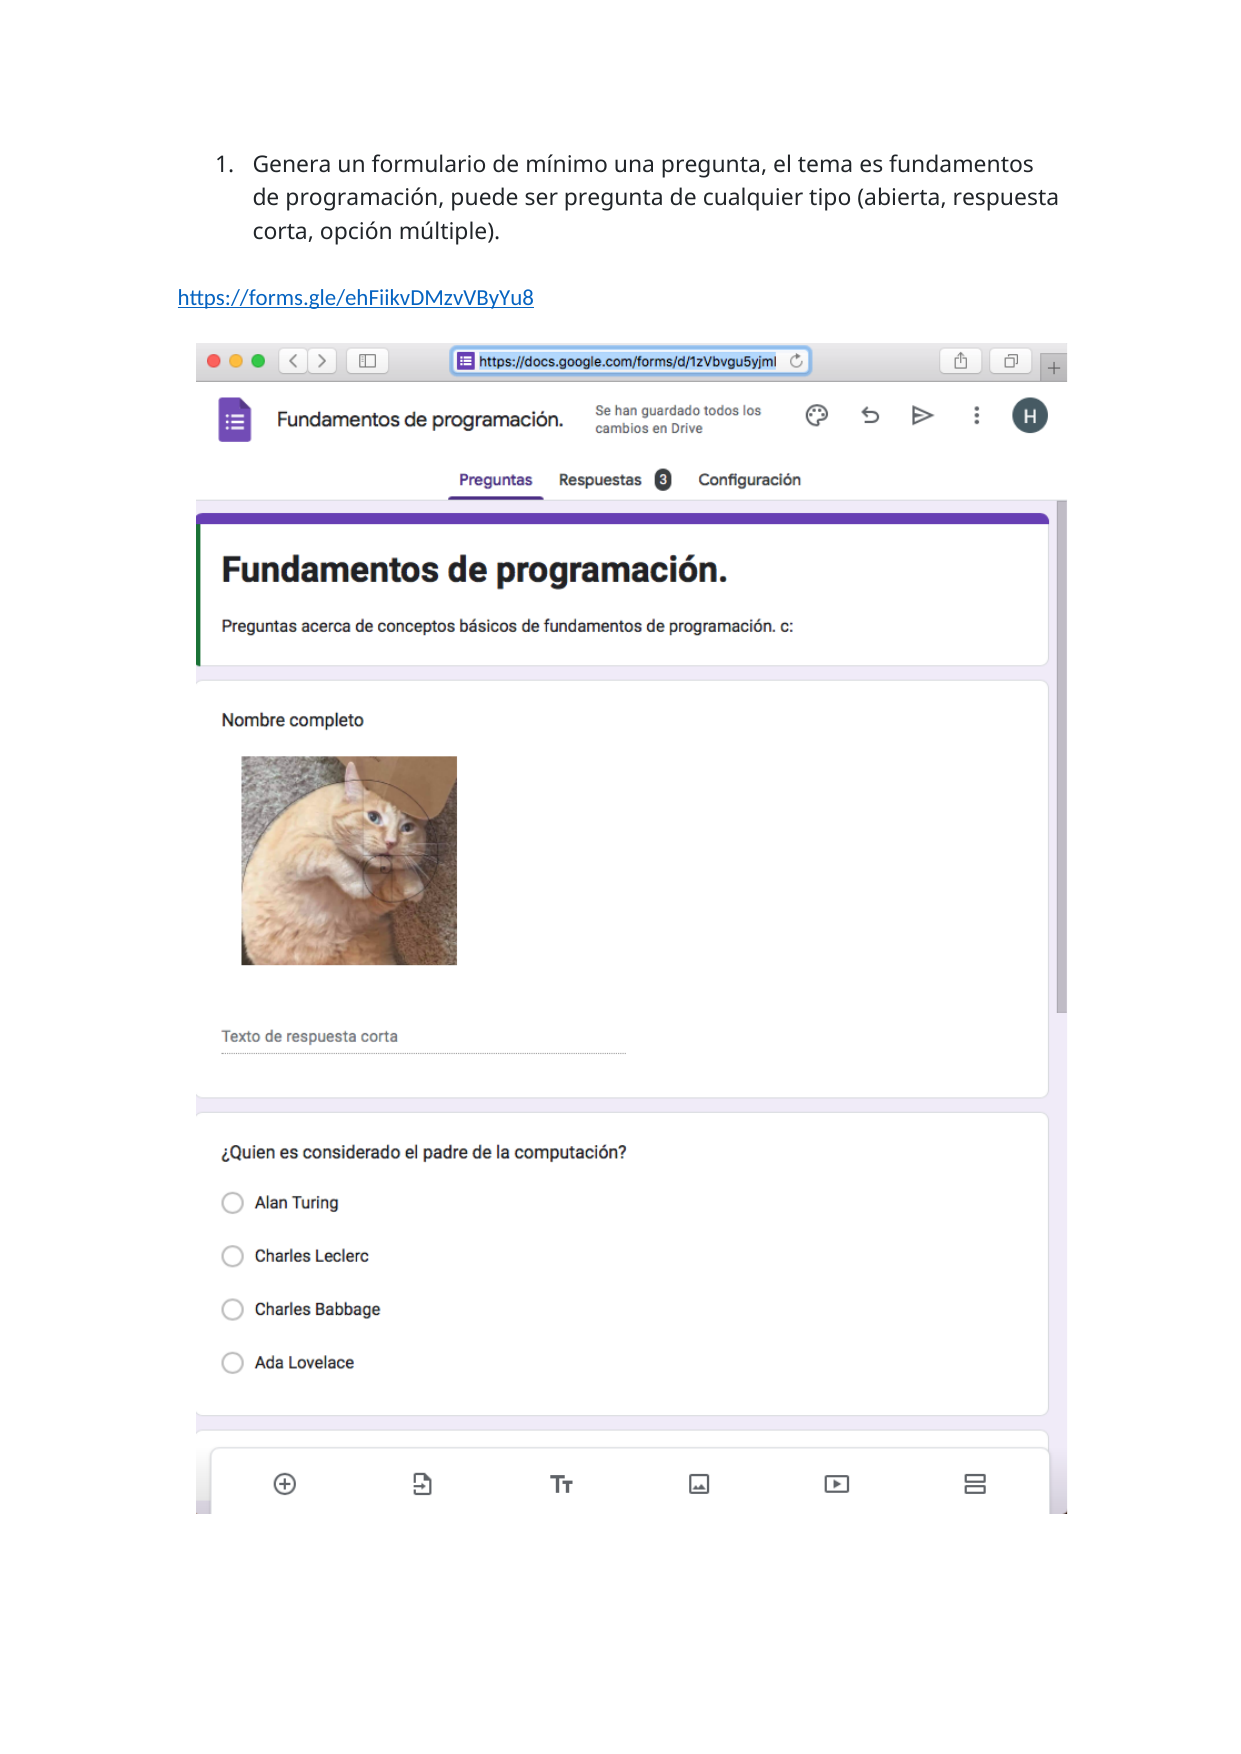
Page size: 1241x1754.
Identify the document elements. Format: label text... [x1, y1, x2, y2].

list Genera un formulario de mínimo una pregunta, el tema es fundamentos de programación, puede ser pregunta de cualquier tipo (abierta, respuesta corta, opción múltiple). [215, 148, 1063, 246]
text https://forms.gle/ehFiikvDMzvVByYu8 [177, 283, 1063, 311]
